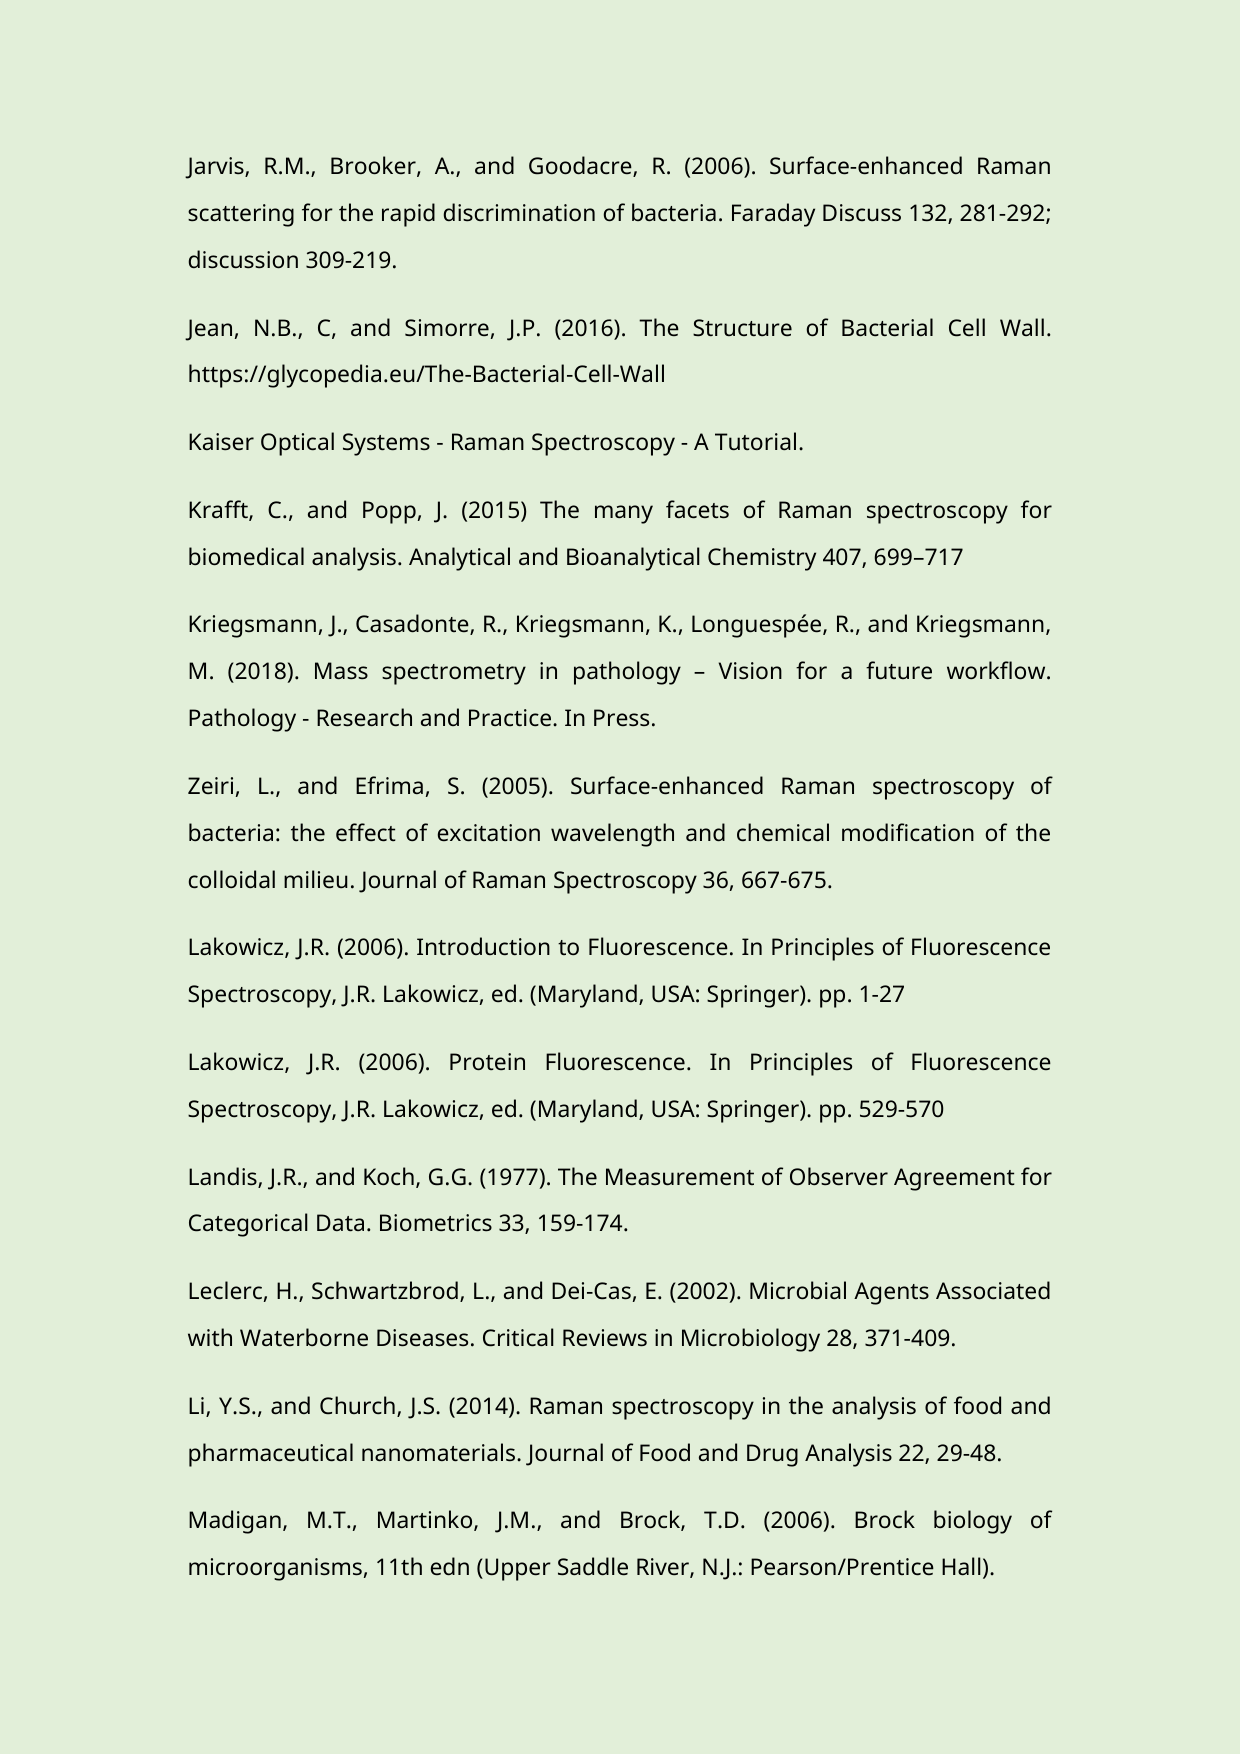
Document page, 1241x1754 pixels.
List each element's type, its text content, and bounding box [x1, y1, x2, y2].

text Jarvis, R.M., Brooker, A., and Goodacre, R. (2006). Surface-enhanced Raman scattering for the rapid discrimination of bacteria. Faraday Discuss 132, 281-292; discussion 309-219. [187, 150, 1053, 275]
text Landis, J.R., and Koch, G.G. (1977). The Measurement of Observer Agreement for Categorical Data. Biometrics 33, 159-174. [187, 1160, 1053, 1238]
text Kriegsmann, J., Casadonte, R., Kriegsmann, K., Longuespée, R., and Kriegsmann, M. (2018). Mass spectrometry in pathology – Vision for a future workflow. Pathology - Research and Practice. In Press. [187, 608, 1053, 733]
text Leclerc, H., Schwartzbrod, L., and Dei-Cas, E. (2002). Microbial Agents Associated with Waterborne Diseases. Critical Reviews in Microbiology 28, 371-409. [187, 1275, 1053, 1353]
text Li, Y.S., and Church, J.S. (2014). Raman spectroscopy in the analysis of food and pharmaceutical nanomaterials. Journal of Food and Drug Analysis 22, 29-48. [187, 1389, 1053, 1468]
text Madigan, M.T., Martinko, J.M., and Brock, T.D. (2006). Brock biology of microorganisms, 11th edn (Upper Saddle River, N.J.: Pearson/Prentice Hall). [187, 1504, 1053, 1582]
text Zeiri, L., and Efrima, S. (2005). Surface-enhanced Raman spectroscopy of bacteria: the effect of excitation wavelength and chemical modification of the colloidal milieu. Journal of Raman Spectroscopy 36, 667-675. [187, 770, 1053, 895]
text Lakowicz, J.R. (2006). Introduction to Fluorescence. In Principles of Fluorescence Spectroscopy, J.R. Lakowicz, ed. (Maryland, USA: Springer). pp. 1-27 [187, 931, 1053, 1009]
text Jean, N.B., C, and Simorre, J.P. (2016). The Structure of Bacterial Cell Wall. https://glycopedia.eu/The-Bacterial-Cell-Wall [187, 311, 1053, 389]
text Lakowicz, J.R. (2006). Protein Fluorescence. In Principles of Fluorescence Spectroscopy, J.R. Lakowicz, ed. (Maryland, USA: Springer). pp. 529-570 [187, 1046, 1053, 1124]
text Krafft, C., and Popp, J. (2015) The many facets of Raman spectroscopy for biomedical analysis. Analytical and Bioanalytical Chemistry 407, 699–717 [187, 494, 1053, 572]
text Kaiser Optical Systems - Raman Spectroscopy - A Tutorial. [187, 426, 1053, 457]
